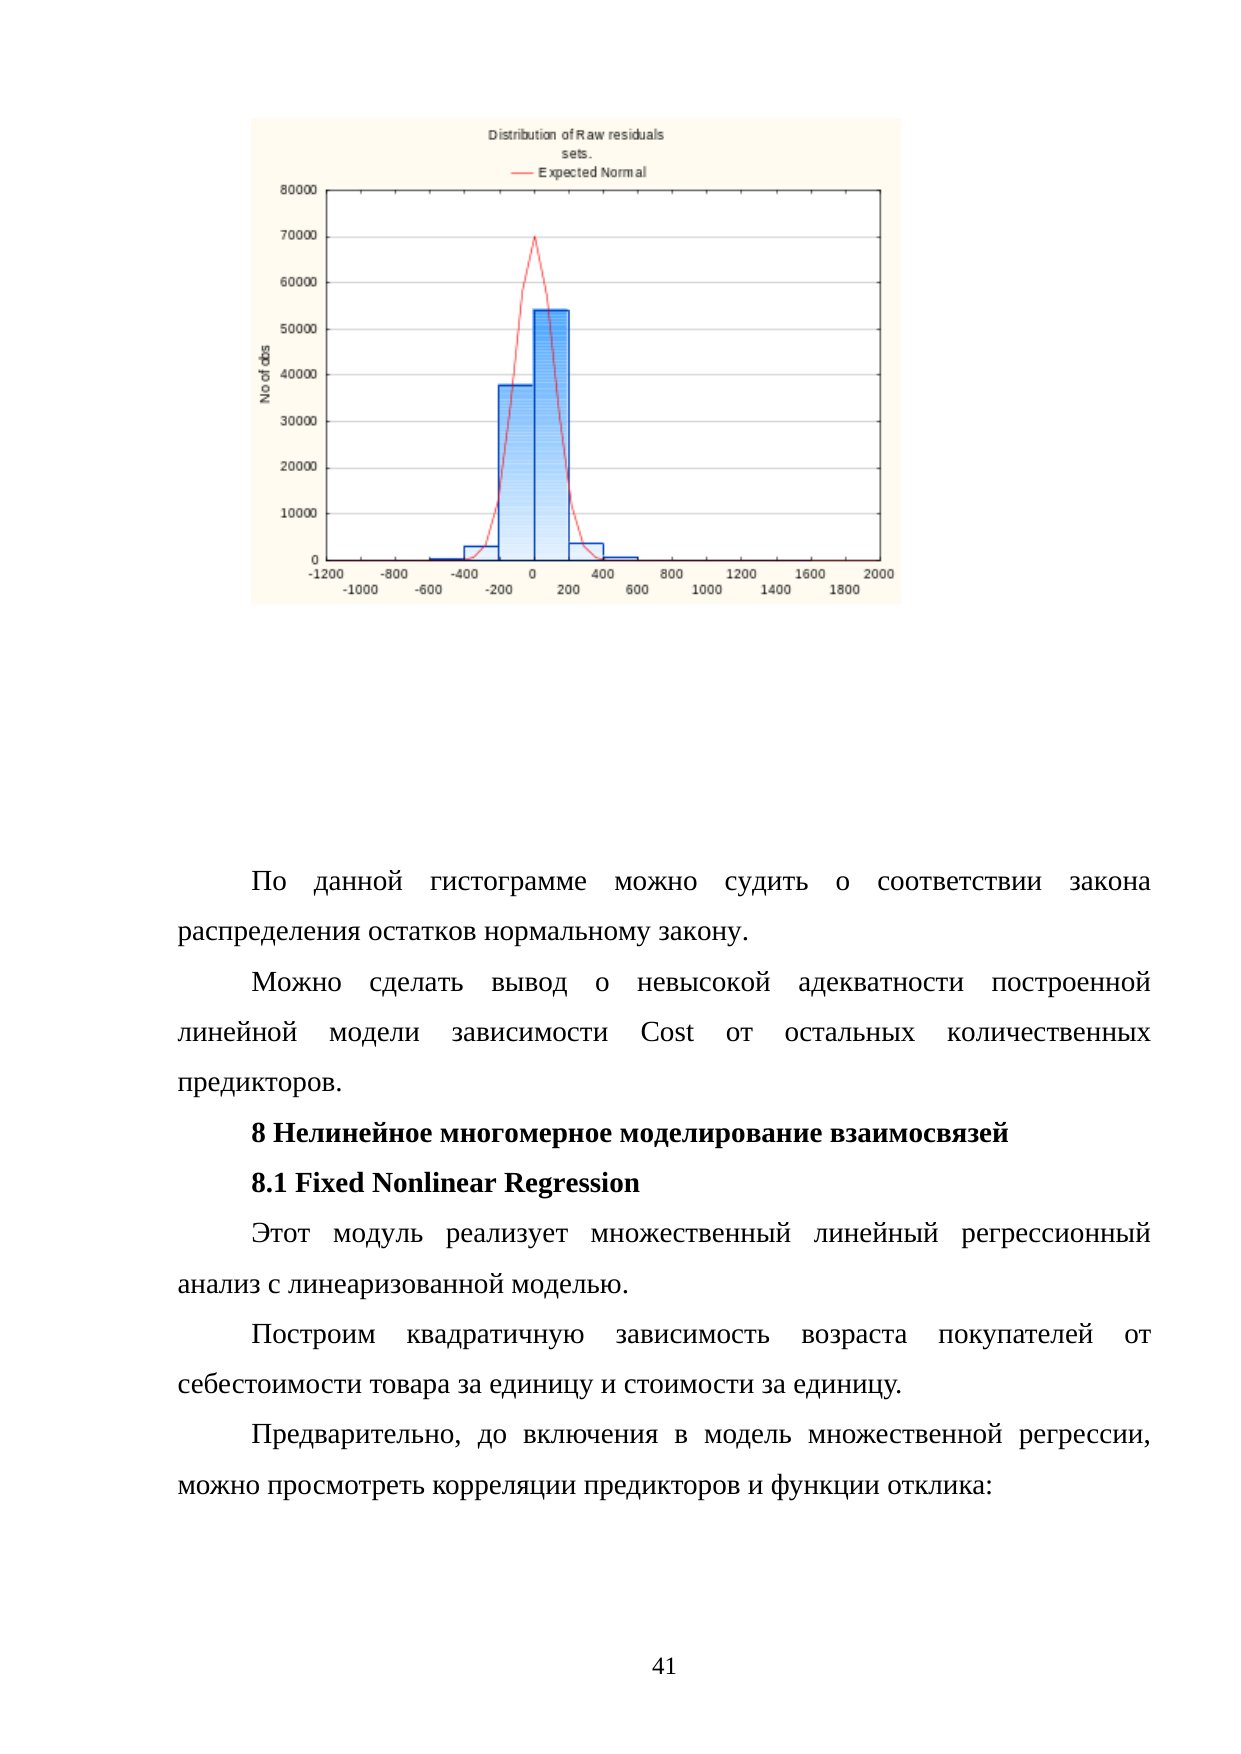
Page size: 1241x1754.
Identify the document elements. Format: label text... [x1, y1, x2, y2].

text Можно сделать вывод о невысокой адекватности построенной линейной модели зависимости Cost от остальных количественных предикторов. [177, 964, 1152, 1098]
text Предварительно, до включения в модель множественной регрессии, можно просмотреть корреляции предикторов и функции отклика: [177, 1417, 1152, 1501]
text 8.1 Fixed Nonlinear Regression [177, 1165, 1152, 1199]
text 8 Нелинейное многомерное моделирование взаимосвязей [177, 1115, 1152, 1148]
text Этот модуль реализует множественный линейный регрессионный анализ с линеаризованной моделью. [177, 1215, 1152, 1299]
text По данной гистограмме можно судить о соответствии закона распределения остатков нормальному закону. [177, 863, 1152, 947]
text Построим квадратичную зависимость возраста покупателей от себестоимости товара за единицу и стоимости за единицу. [177, 1316, 1152, 1400]
